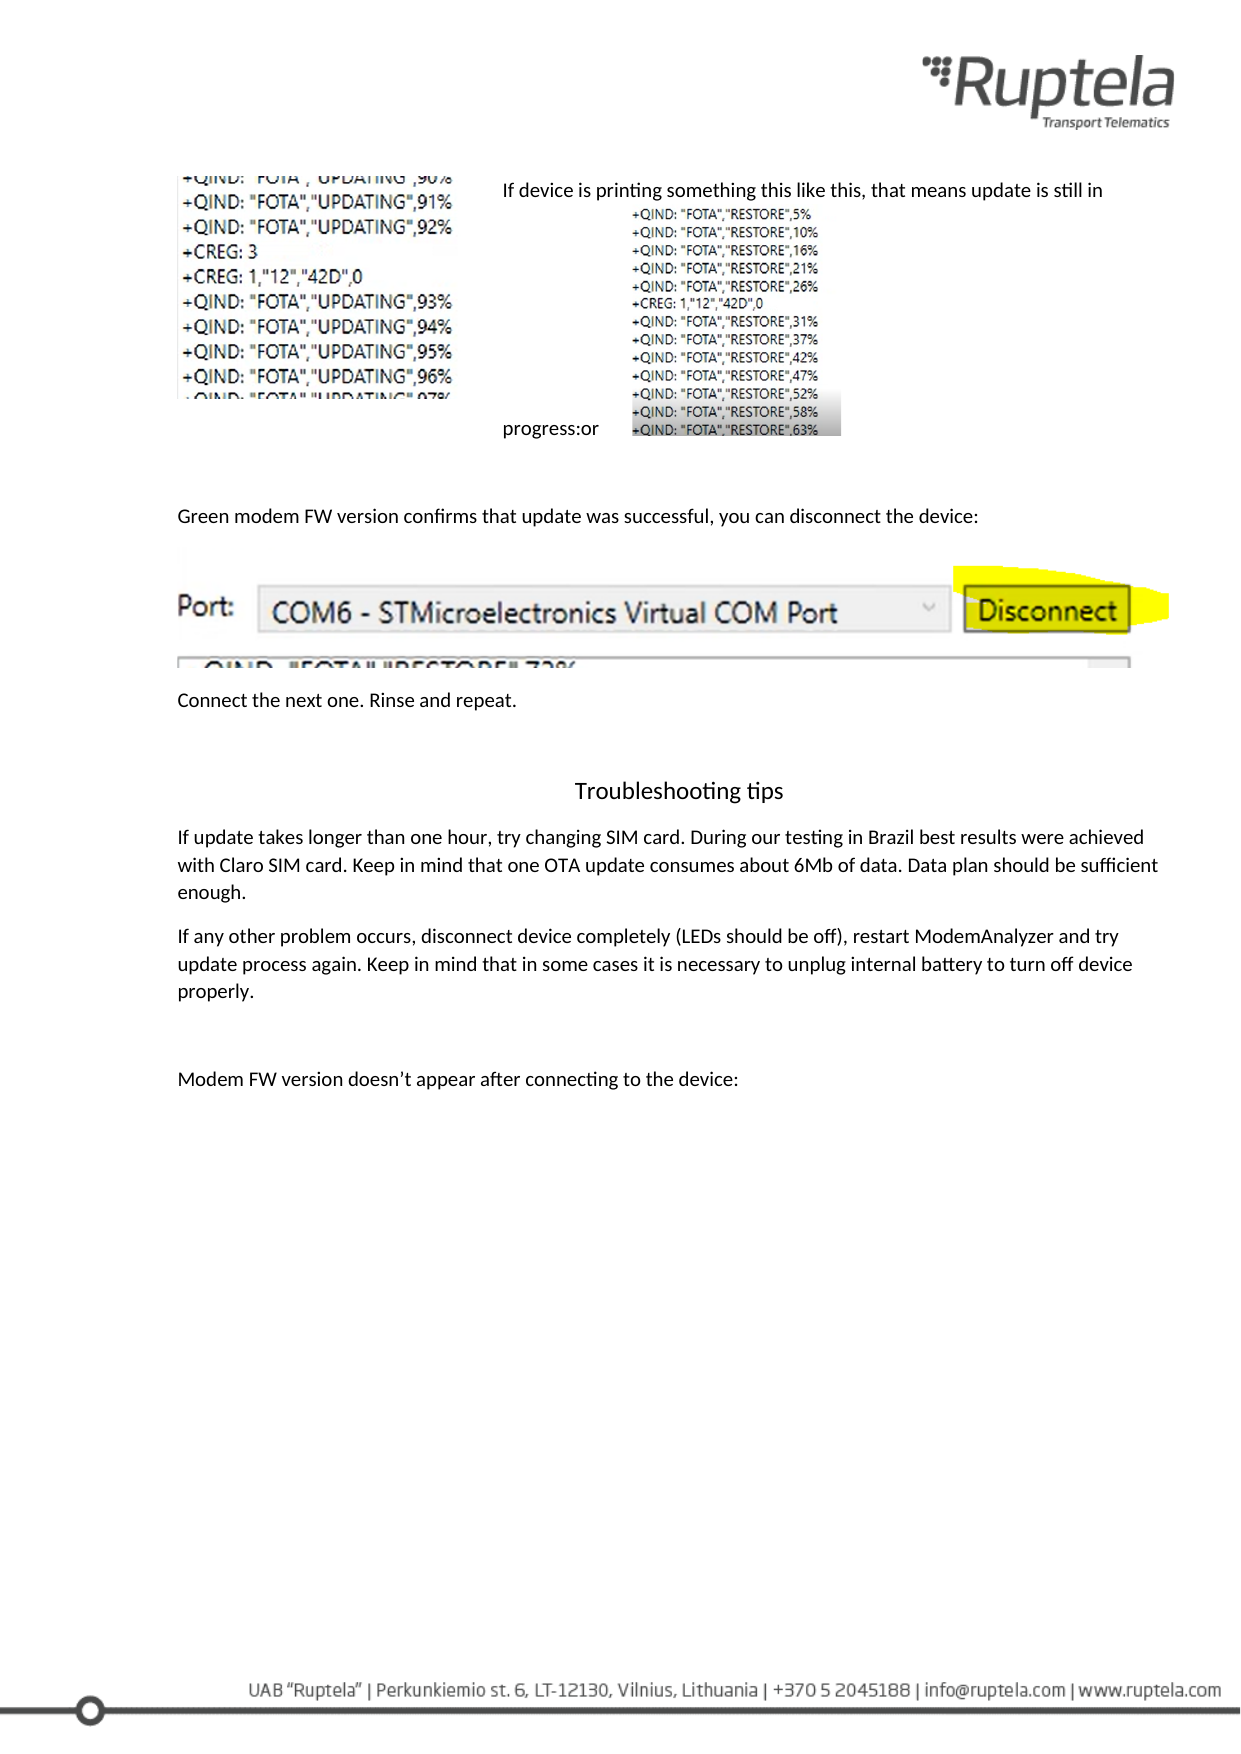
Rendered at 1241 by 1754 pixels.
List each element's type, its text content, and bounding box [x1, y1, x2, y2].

text Connect the next one. Rinse and repeat. [177, 687, 1181, 712]
picture [177, 547, 1182, 668]
text If update takes longer than one hour, try changing SIM card. During our testing in Brazil best results were achieved with Claro SIM card. Keep in mind that one OTA update consumes about 6Mb of data. Data plan should be sufficient enough. [177, 824, 1181, 905]
text Troubleshooting tips [177, 775, 1181, 805]
text If any other problem occurs, disconnect device completely (LEDs should be off), restart ModemAnalyzer and try update process again. Keep in mind that in some cases it is necessary to unplug internal battery to turn off device properly. [177, 923, 1181, 1003]
picture [922, 55, 1175, 130]
text Green modem FW version confirms that update was successful, you can disconnect the device: [177, 503, 1181, 528]
picture [177, 176, 484, 399]
text Modem FW version doesn’t appear after connecting to the device: [177, 1066, 1181, 1092]
picture [0, 1681, 1241, 1727]
picture [632, 204, 842, 436]
